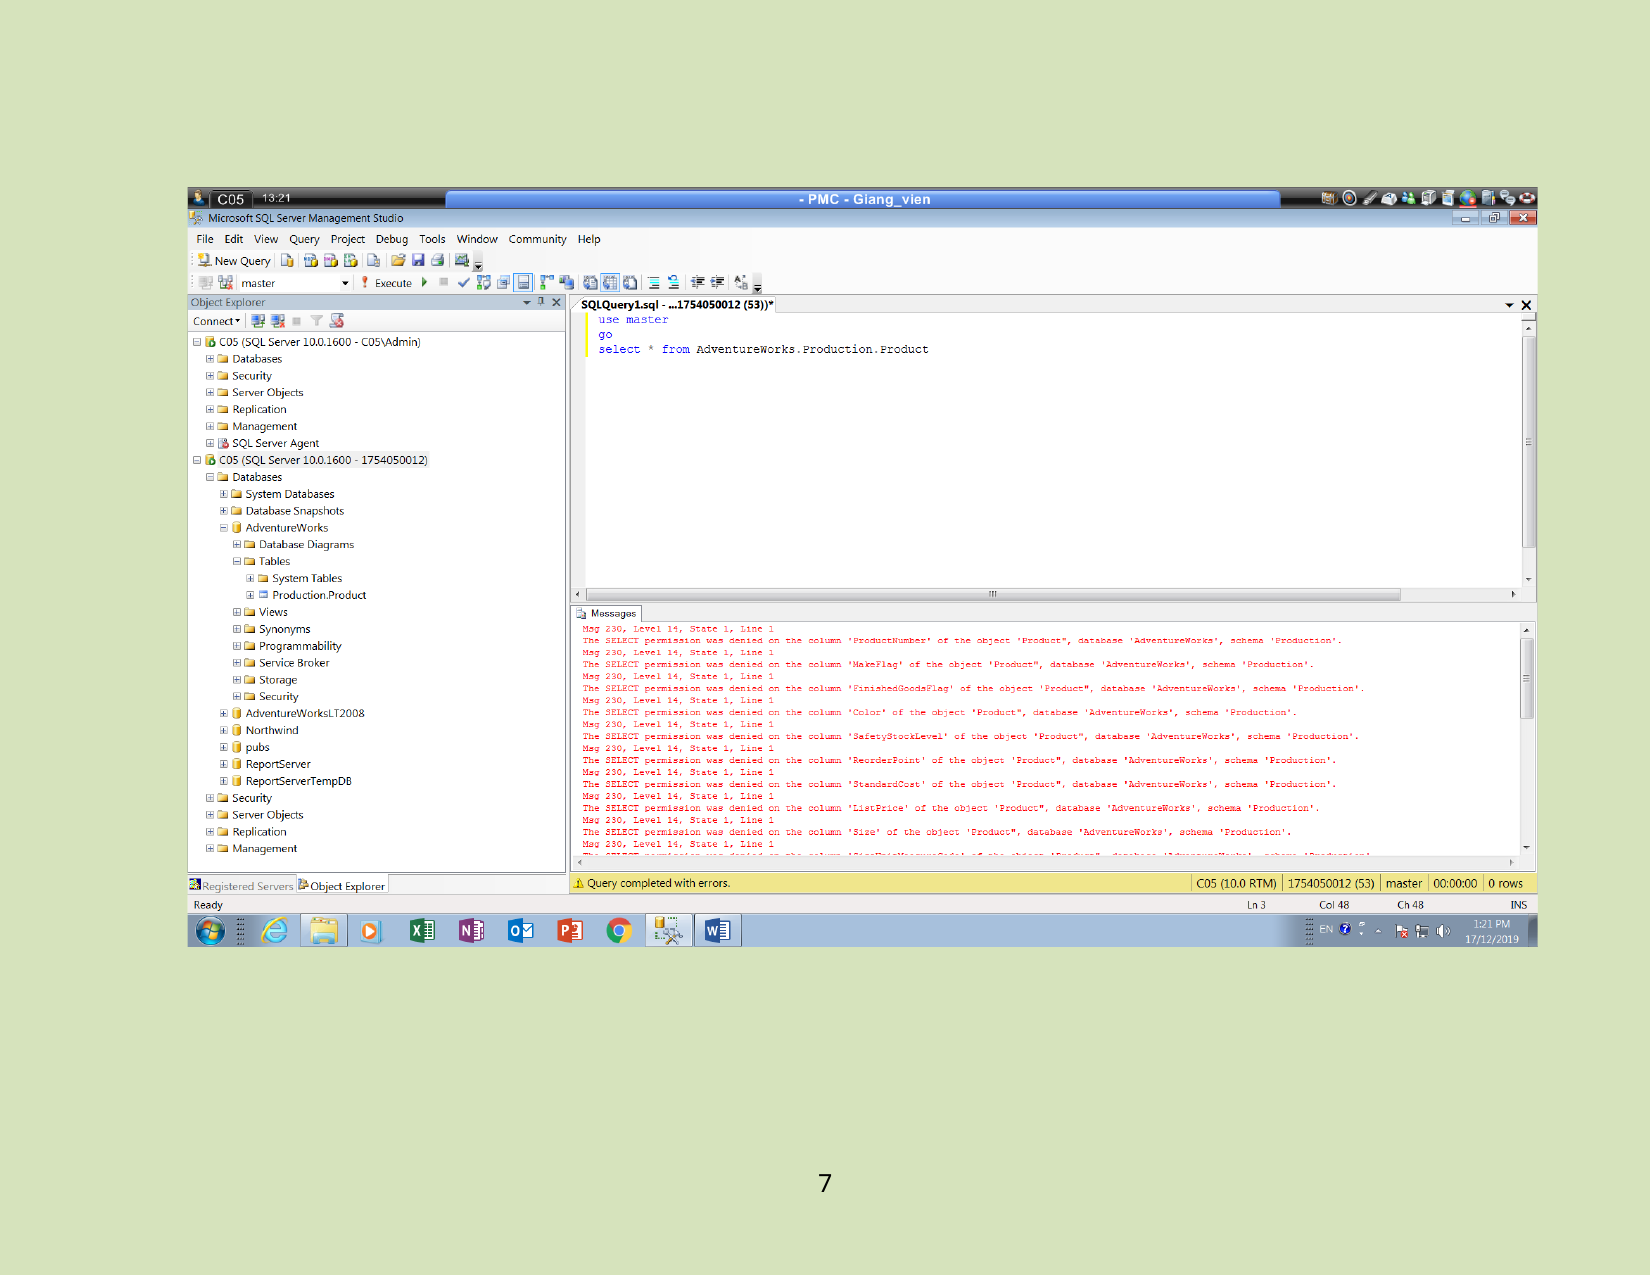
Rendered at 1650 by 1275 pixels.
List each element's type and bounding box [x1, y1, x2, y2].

picture [187, 187, 1538, 947]
